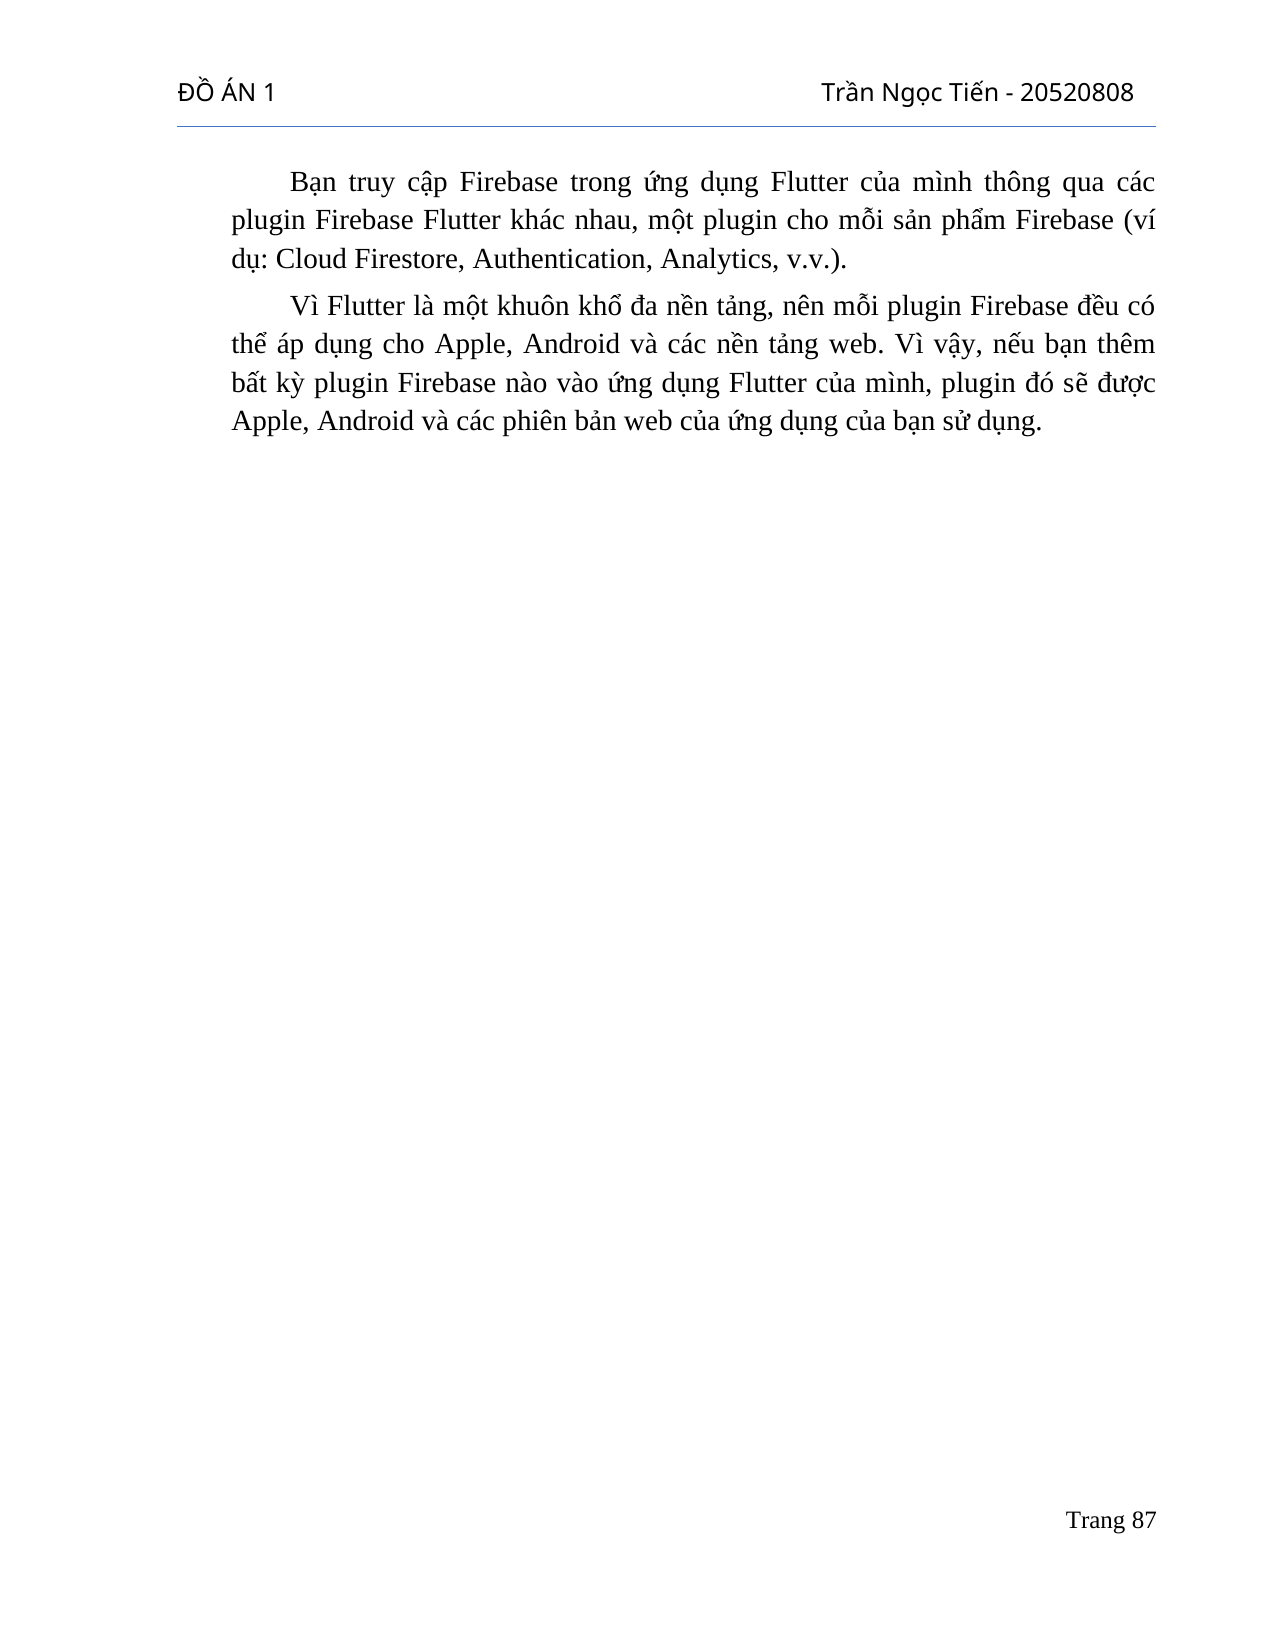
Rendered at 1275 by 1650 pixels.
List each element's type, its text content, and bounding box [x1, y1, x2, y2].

text Bạn truy cập Firebase trong ứng dụng Flutter của mình thông qua các plugin Firebase Flutter khác nhau, một plugin cho mỗi sản phẩm Firebase (ví dụ: Cloud Firestore, Authentication, Analytics, v.v.). [231, 164, 1156, 274]
text Vì Flutter là một khuôn khổ đa nền tảng, nên mỗi plugin Firebase đều có thể áp dụng cho Apple, Android và các nền tảng web. Vì vậy, nếu bạn thêm bất kỳ plugin Firebase nào vào ứng dụng Flutter của mình, plugin đó sẽ được Apple, Android và các phiên bản web của ứng dụng của bạn sử dụng. [231, 288, 1156, 437]
